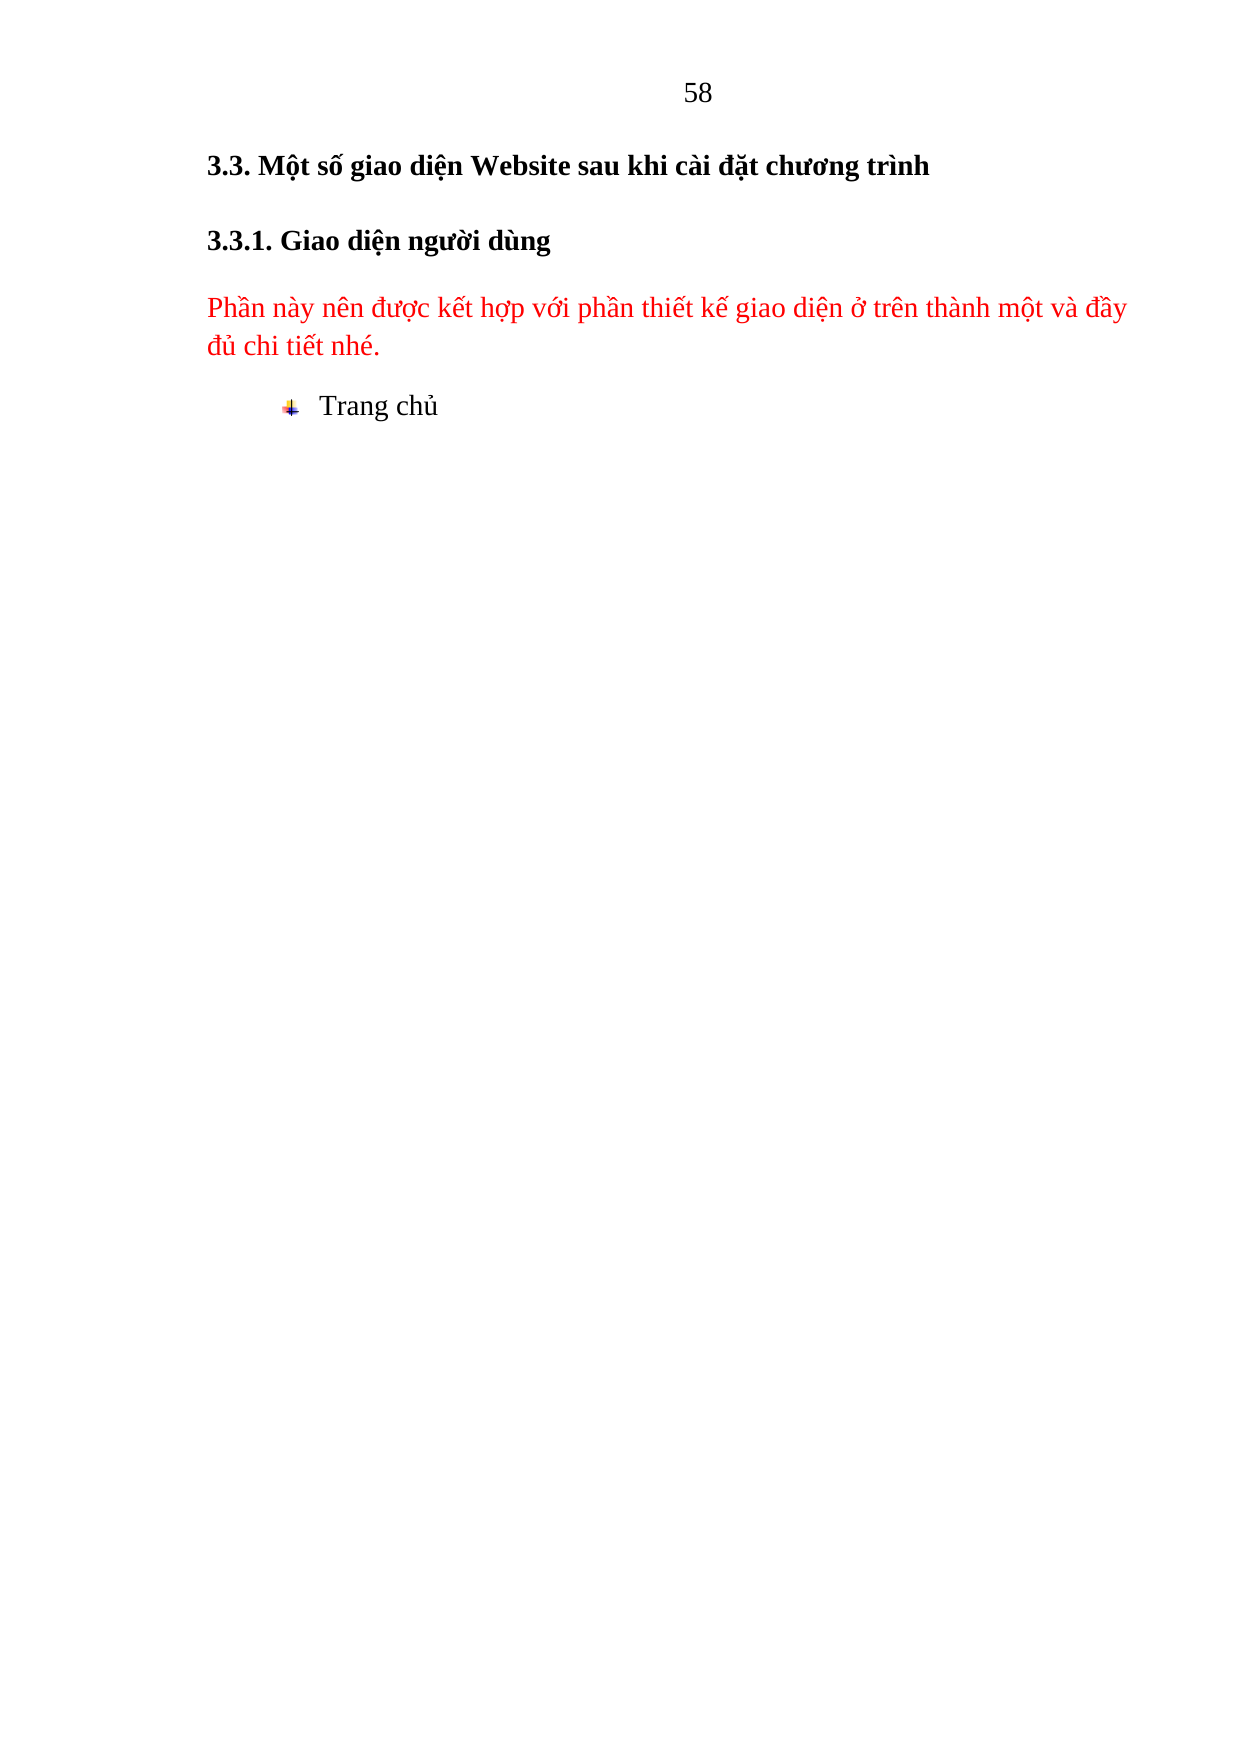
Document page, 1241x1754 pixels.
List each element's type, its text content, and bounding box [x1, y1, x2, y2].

text Phần này nên được kết hợp với phần thiết kế giao diện ở trên thành một và đầy đủ chi tiết nhé. [207, 290, 1152, 362]
picture [282, 398, 299, 416]
list Trang chủ [281, 388, 1152, 421]
subtitle 3.3. Một số giao diện Website sau khi cài đặt chương trình [207, 148, 1152, 181]
subtitle 3.3.1. Giao diện người dùng [207, 223, 1152, 257]
